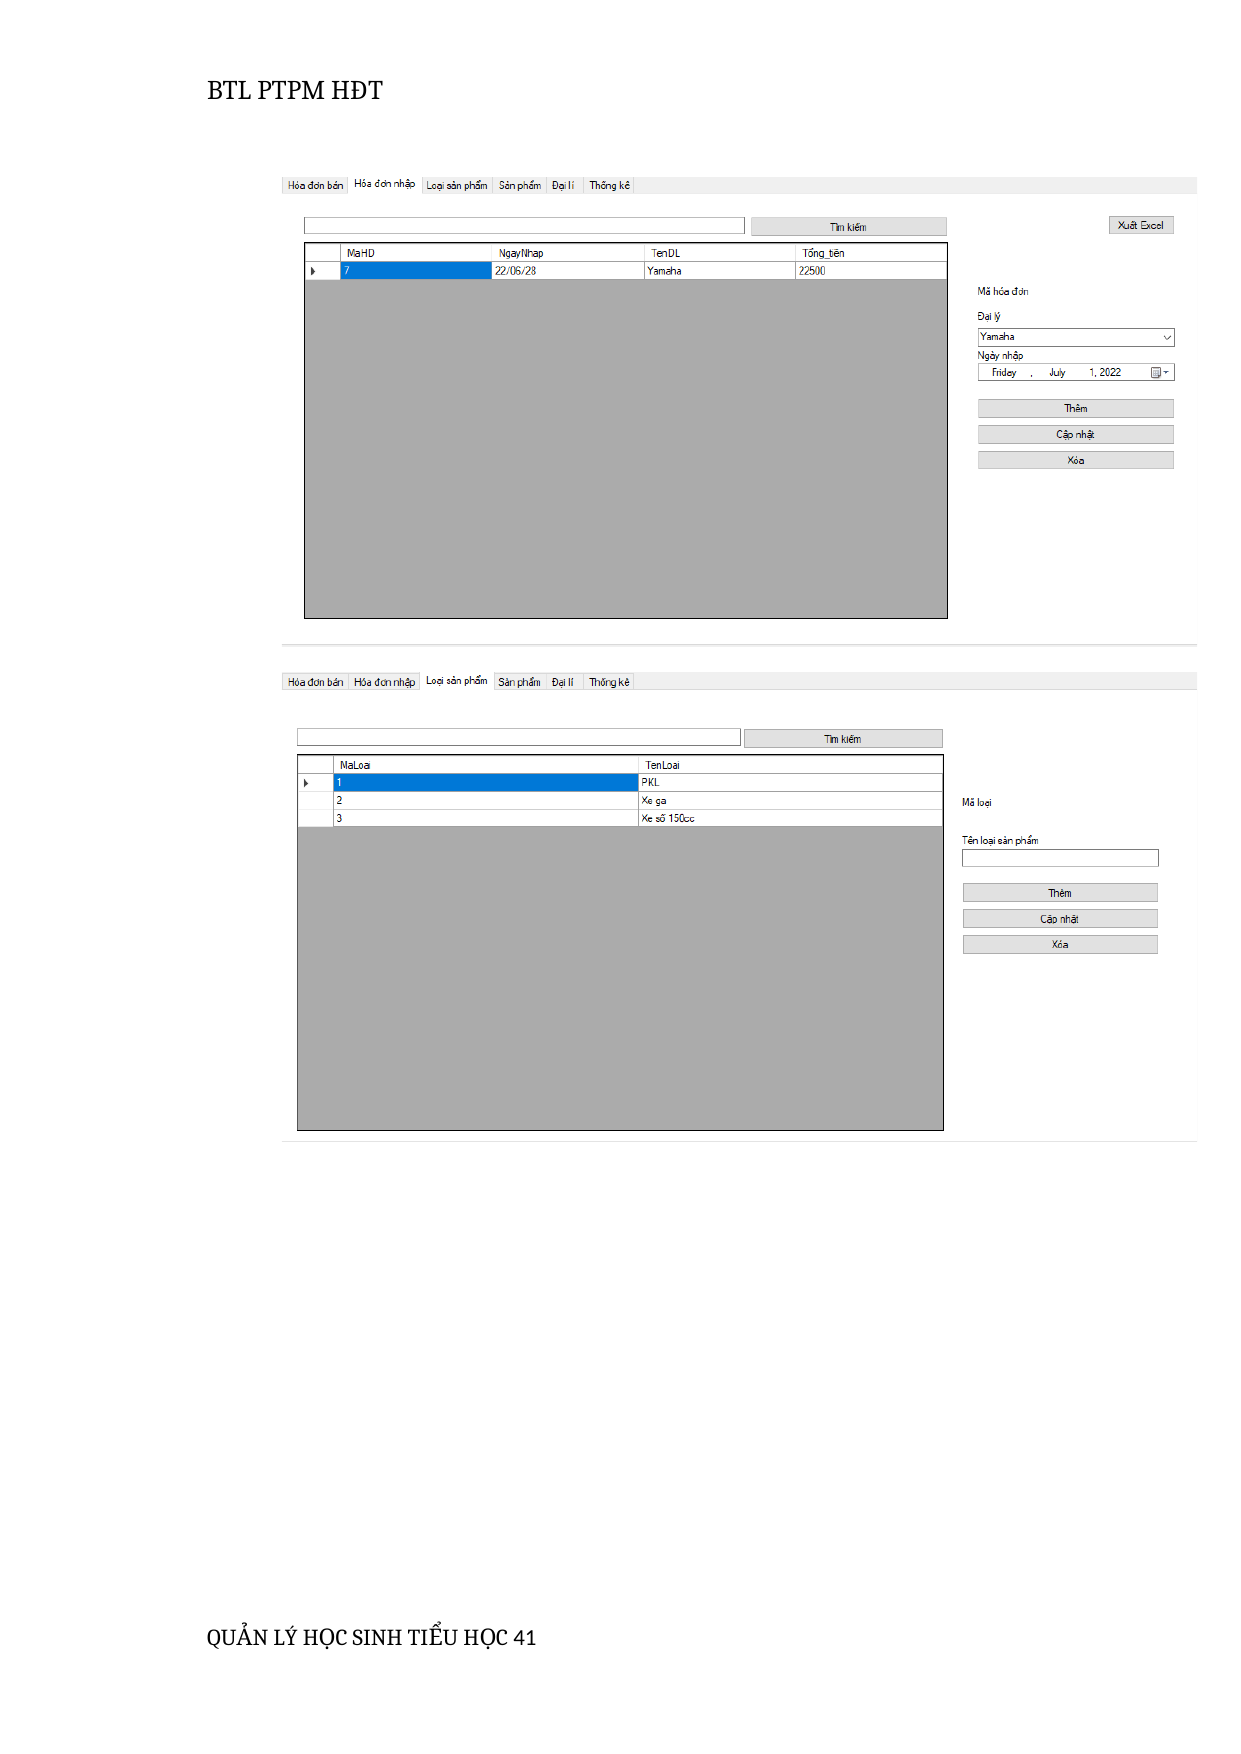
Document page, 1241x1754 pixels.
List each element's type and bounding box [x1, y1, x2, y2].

picture [281, 672, 1198, 1142]
picture [281, 177, 1198, 647]
